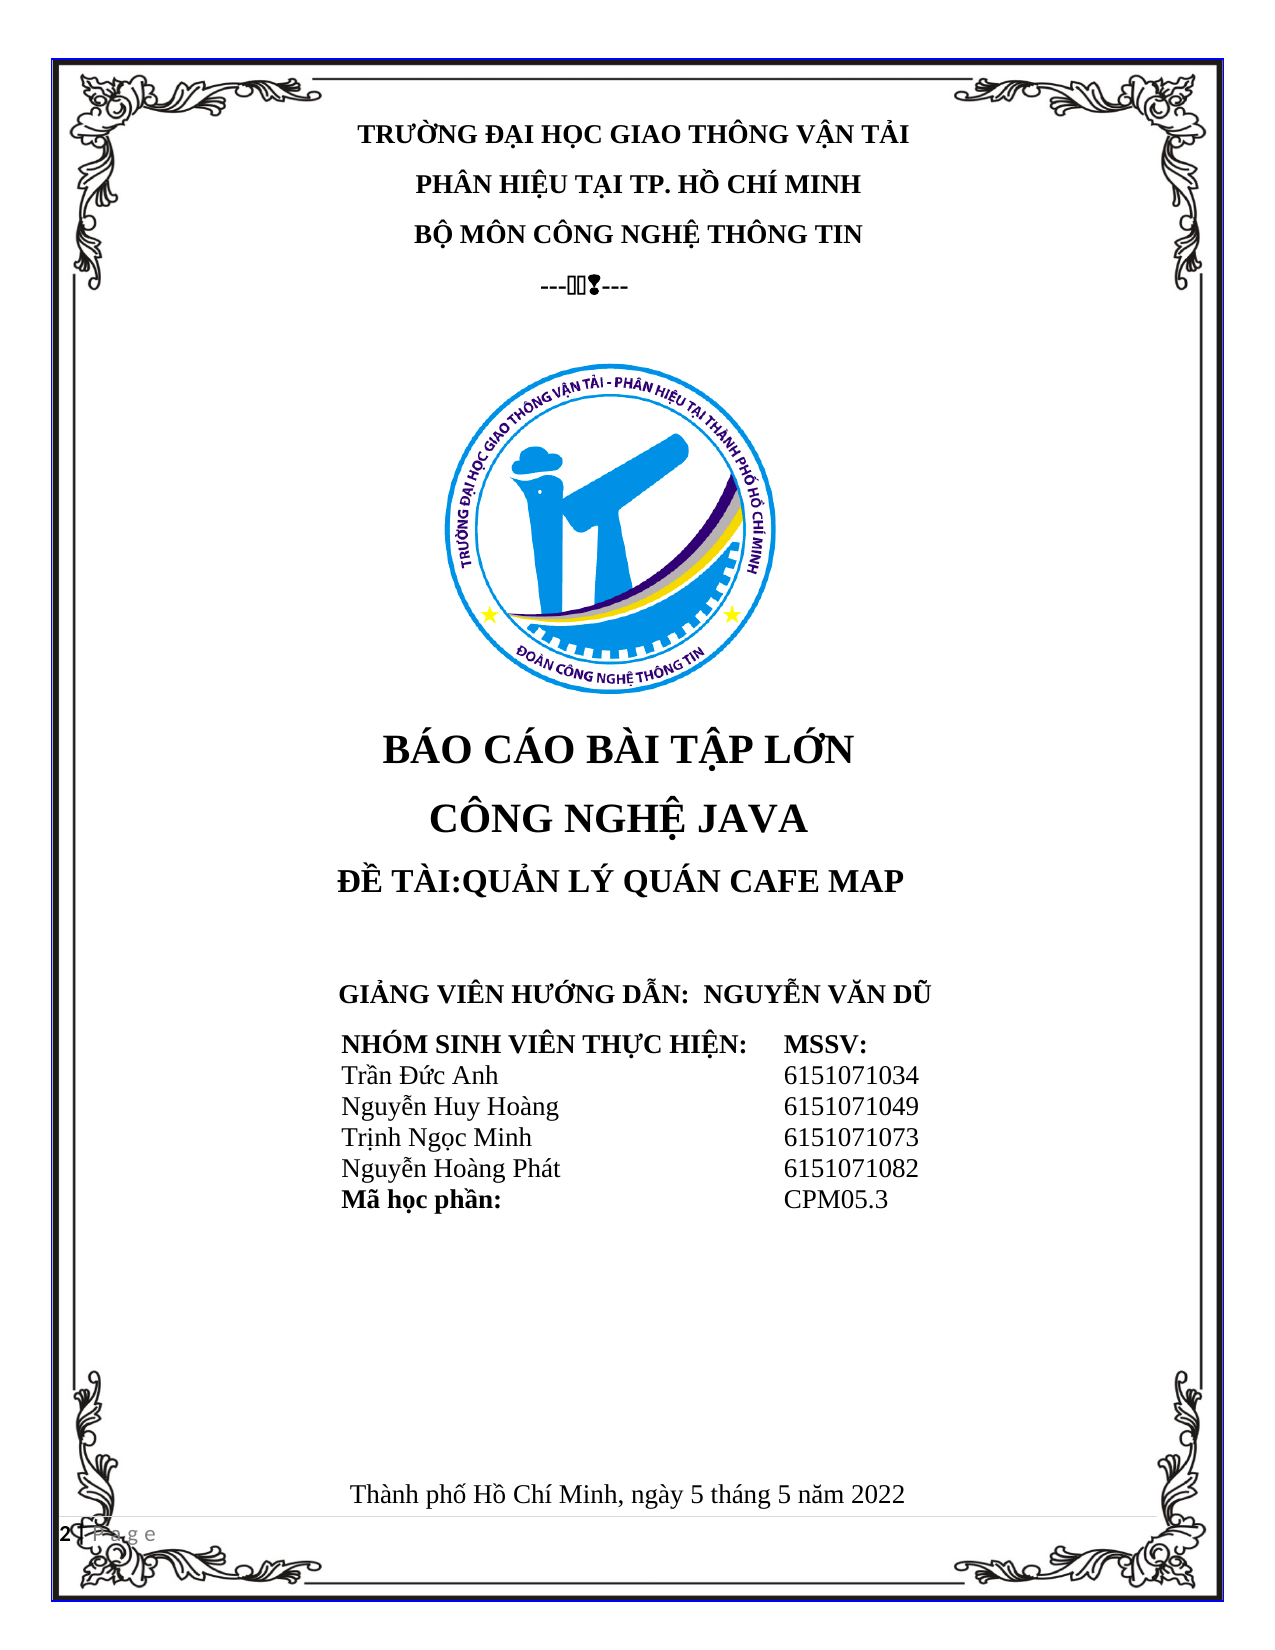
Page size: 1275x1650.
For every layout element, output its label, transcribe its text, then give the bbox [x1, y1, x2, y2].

table_cell 6151071034 [772, 1059, 1038, 1090]
table_cell Nguyễn Hoàng Phát [330, 1153, 772, 1184]
text Thành phố Hồ Chí Minh, ngày 5 tháng 5 năm 2022 [59, 1478, 1157, 1509]
table_cell 6151071073 [772, 1121, 1038, 1152]
table_cell Trần Đức Anh [330, 1059, 772, 1090]
picture [52, 60, 1223, 1600]
table_cell 6151071082 [772, 1153, 1038, 1184]
text PHÂN HIỆU TẠI TP. HỒ CHÍ MINH [59, 168, 1157, 199]
text TRƯỜNG ĐẠI HỌC GIAO THÔNG VẬN TẢI [59, 118, 1157, 149]
table_cell Nguyễn Huy Hoàng [330, 1090, 772, 1121]
text ĐỀ TÀI:QUẢN LÝ QUÁN CAFE MAP [59, 862, 1157, 900]
table_cell 6151071049 [772, 1090, 1038, 1121]
table_cell Mã học phần: [330, 1184, 772, 1215]
text CÔNG NGHỆ JAVA [59, 793, 1157, 841]
text GIẢNG VIÊN HƯỚNG DẪN: NGUYỄN VĂN DŨ [59, 978, 1157, 1009]
table_header NHÓM SINH VIÊN THỰC HIỆN: [330, 1028, 772, 1059]
table_header MSSV: [772, 1028, 1038, 1059]
table_cell Trịnh Ngọc Minh [330, 1121, 772, 1152]
text ------ [59, 269, 1157, 300]
table_cell CPM05.3 [772, 1184, 1038, 1215]
text BỘ MÔN CÔNG NGHỆ THÔNG TIN [59, 218, 1157, 250]
text BÁO CÁO BÀI TẬP LỚN [59, 725, 1157, 773]
